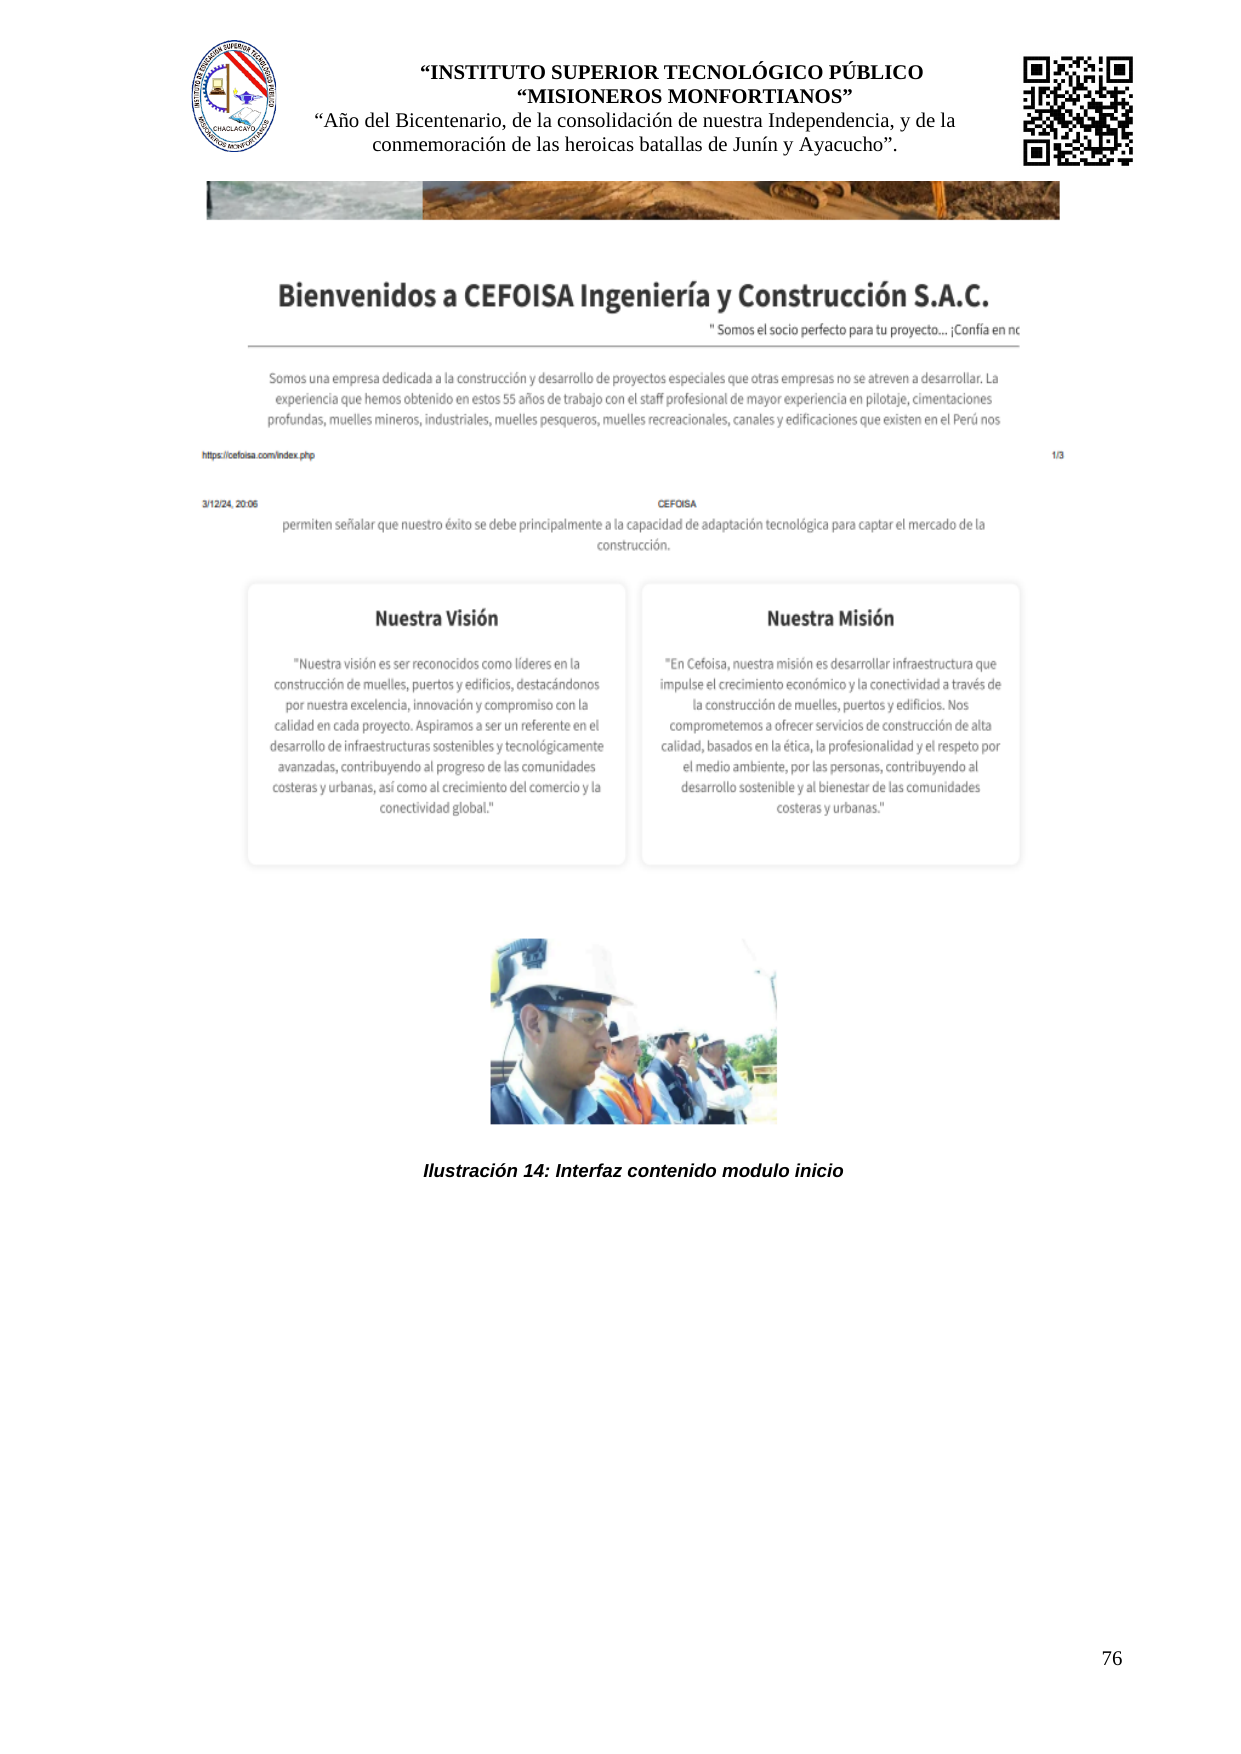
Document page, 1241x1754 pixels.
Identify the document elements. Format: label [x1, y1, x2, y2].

picture [191, 40, 277, 152]
picture [1018, 51, 1137, 170]
picture [191, 181, 1078, 1151]
